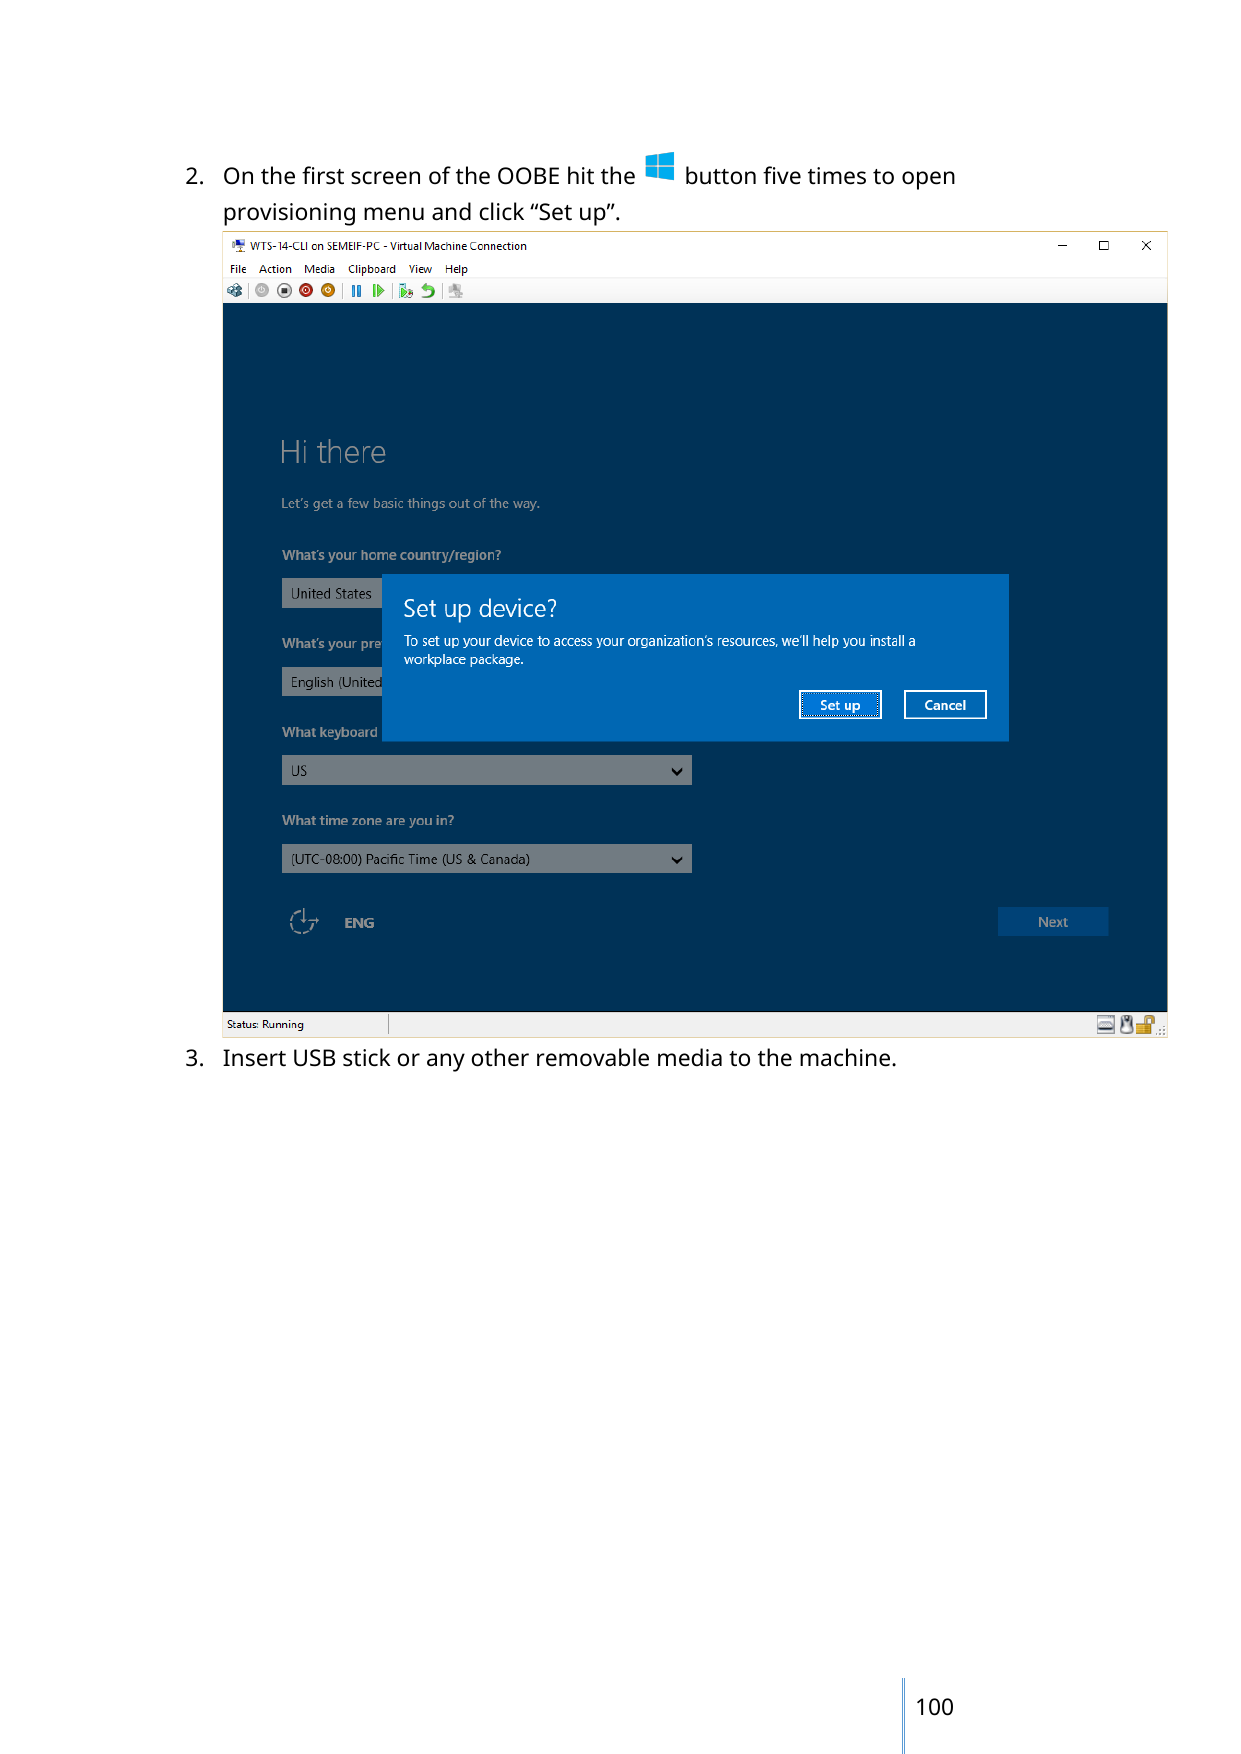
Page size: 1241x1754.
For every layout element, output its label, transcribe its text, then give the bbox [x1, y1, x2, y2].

picture [641, 147, 679, 185]
list Insert USB stick or any other removable media to the machine. [185, 1042, 1093, 1073]
picture [222, 231, 1168, 1038]
